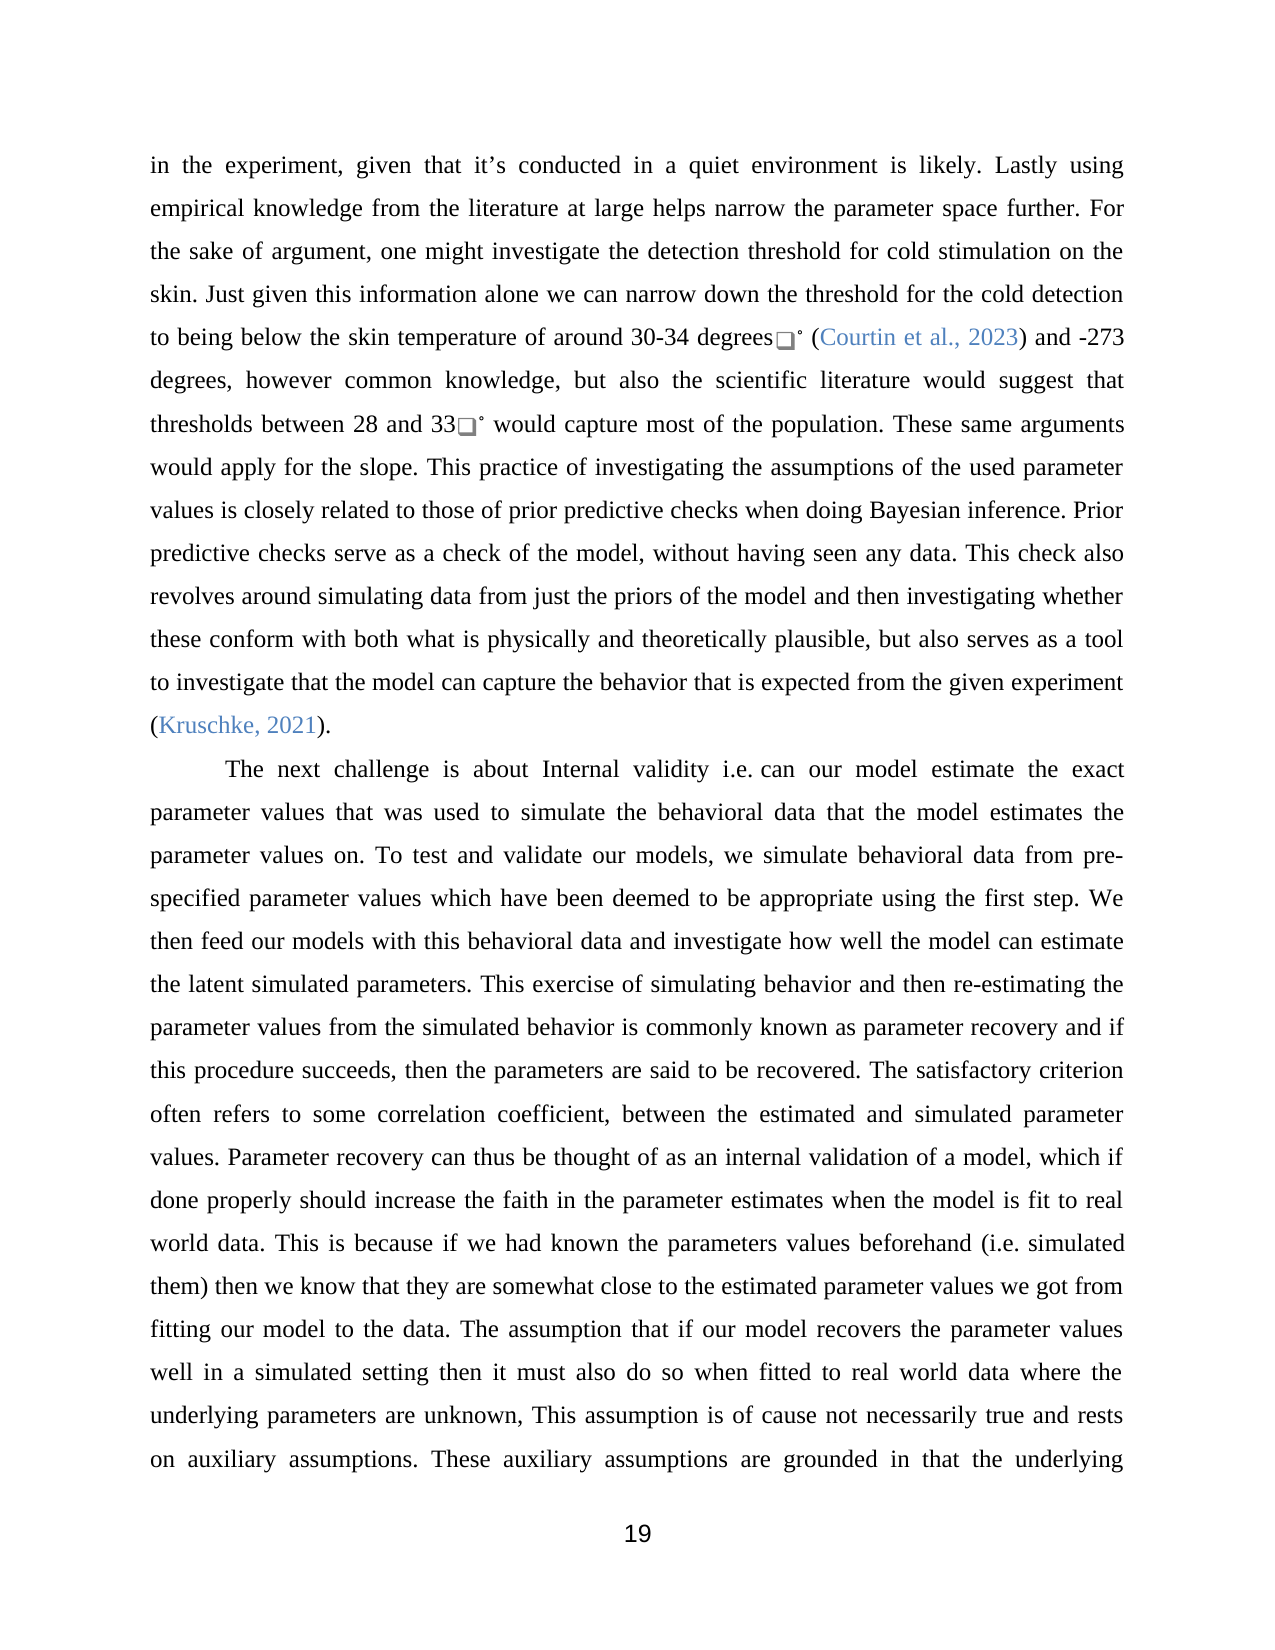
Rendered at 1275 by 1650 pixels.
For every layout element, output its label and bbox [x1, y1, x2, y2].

text [150, 150, 1125, 739]
text [150, 754, 1125, 1472]
